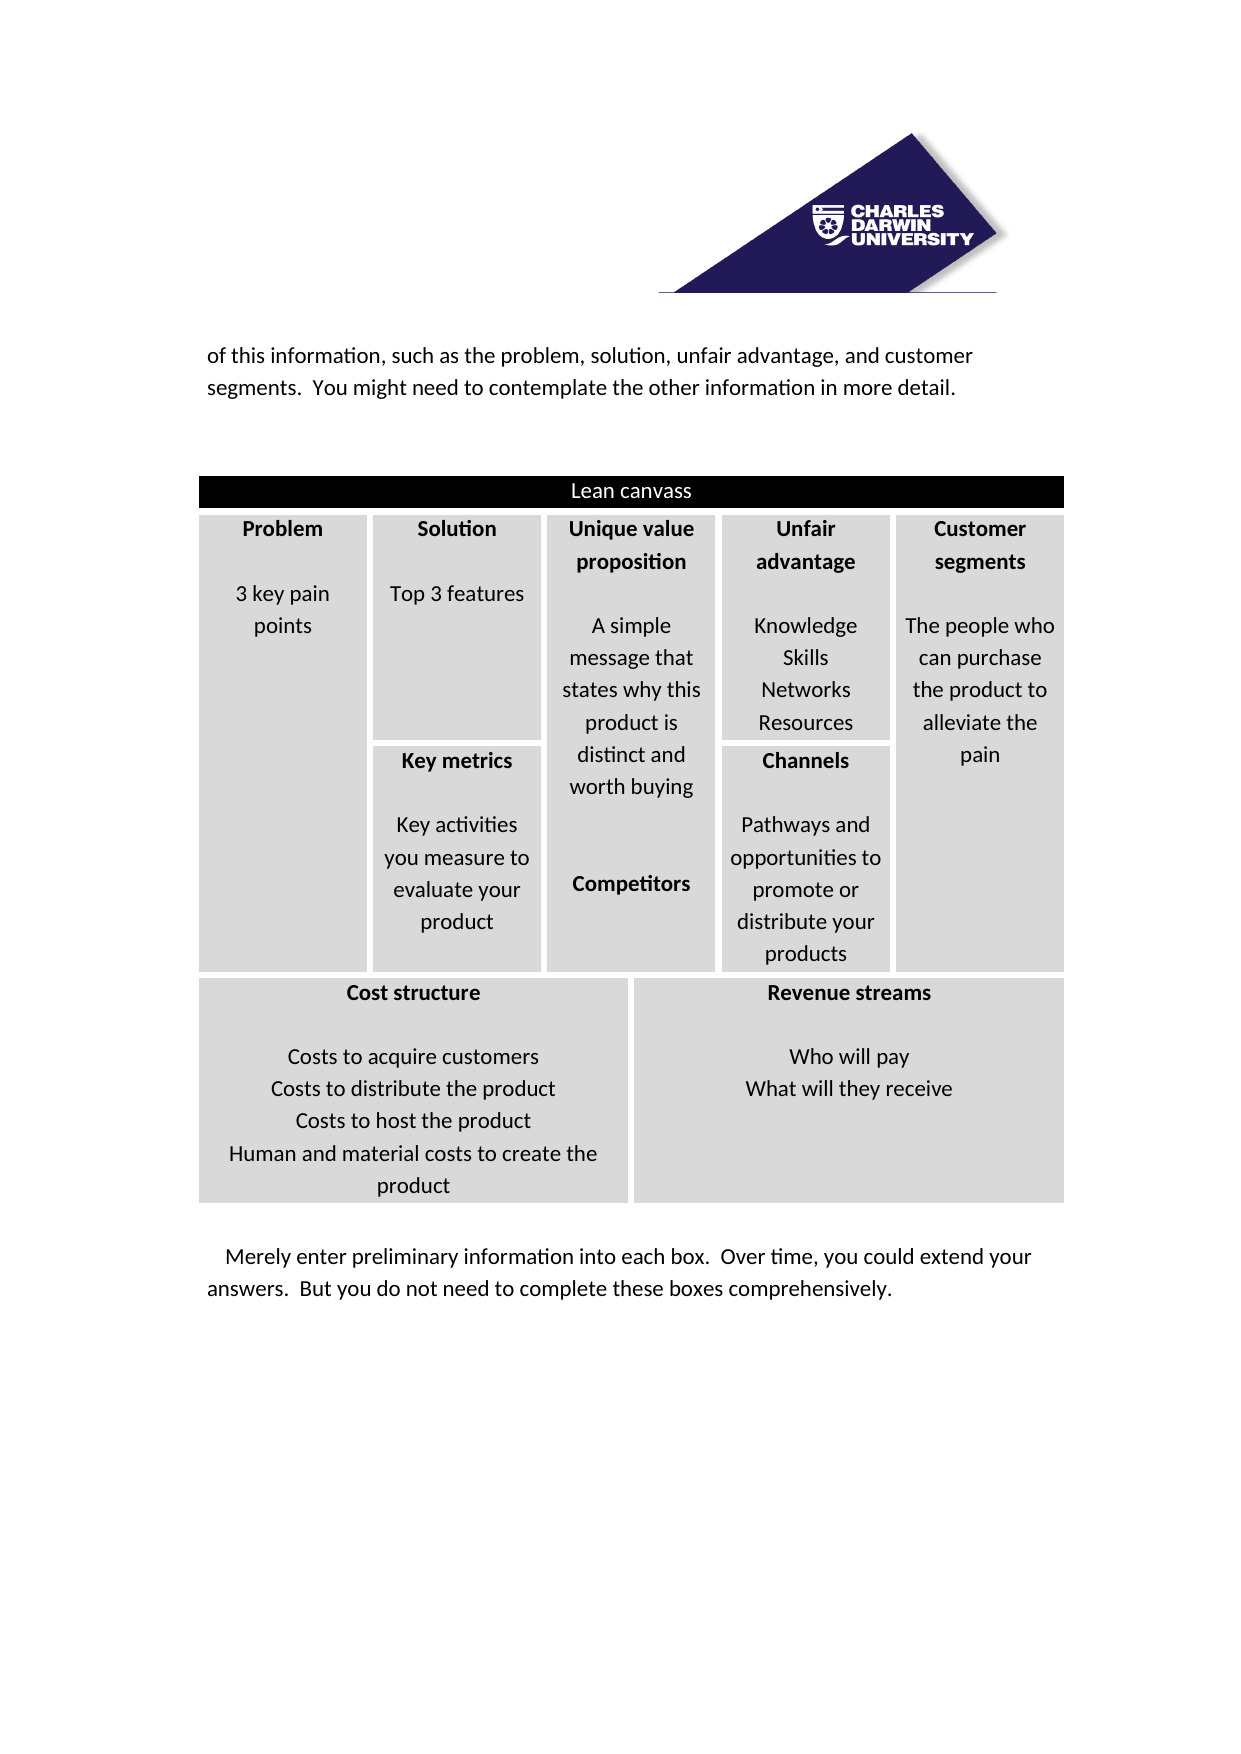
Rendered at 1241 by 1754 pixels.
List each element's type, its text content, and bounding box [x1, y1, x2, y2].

table_cell Problem 3 key pain points [199, 515, 367, 972]
table_cell Cost structure Costs to acquire customers Costs to distribute the product Costs to host the product Human and material costs to create the product [199, 978, 628, 1203]
picture [606, 73, 1064, 293]
text Merely enter preliminary information into each box. Over time, you could extend your answers. But you do not need to complete these boxes comprehensively. [207, 1242, 1063, 1302]
table_header Lean canvass [199, 476, 1064, 508]
table_cell Customer segments The people who can purchase the product to alleviate the pain [896, 515, 1064, 972]
table_cell Revenue streams Who will pay What will they receive [634, 978, 1064, 1203]
table_cell Key metrics Key activities you measure to evaluate your product [373, 746, 541, 972]
table_cell Channels Pathways and opportunities to promote or distribute your products [722, 746, 890, 972]
table_cell Unfair advantage Knowledge Skills Networks Resources [722, 515, 890, 740]
table_cell Unique value proposition A simple message that states why this product is distinct and worth buying Competitors [547, 515, 715, 972]
table_cell Solution Top 3 features [373, 515, 541, 740]
